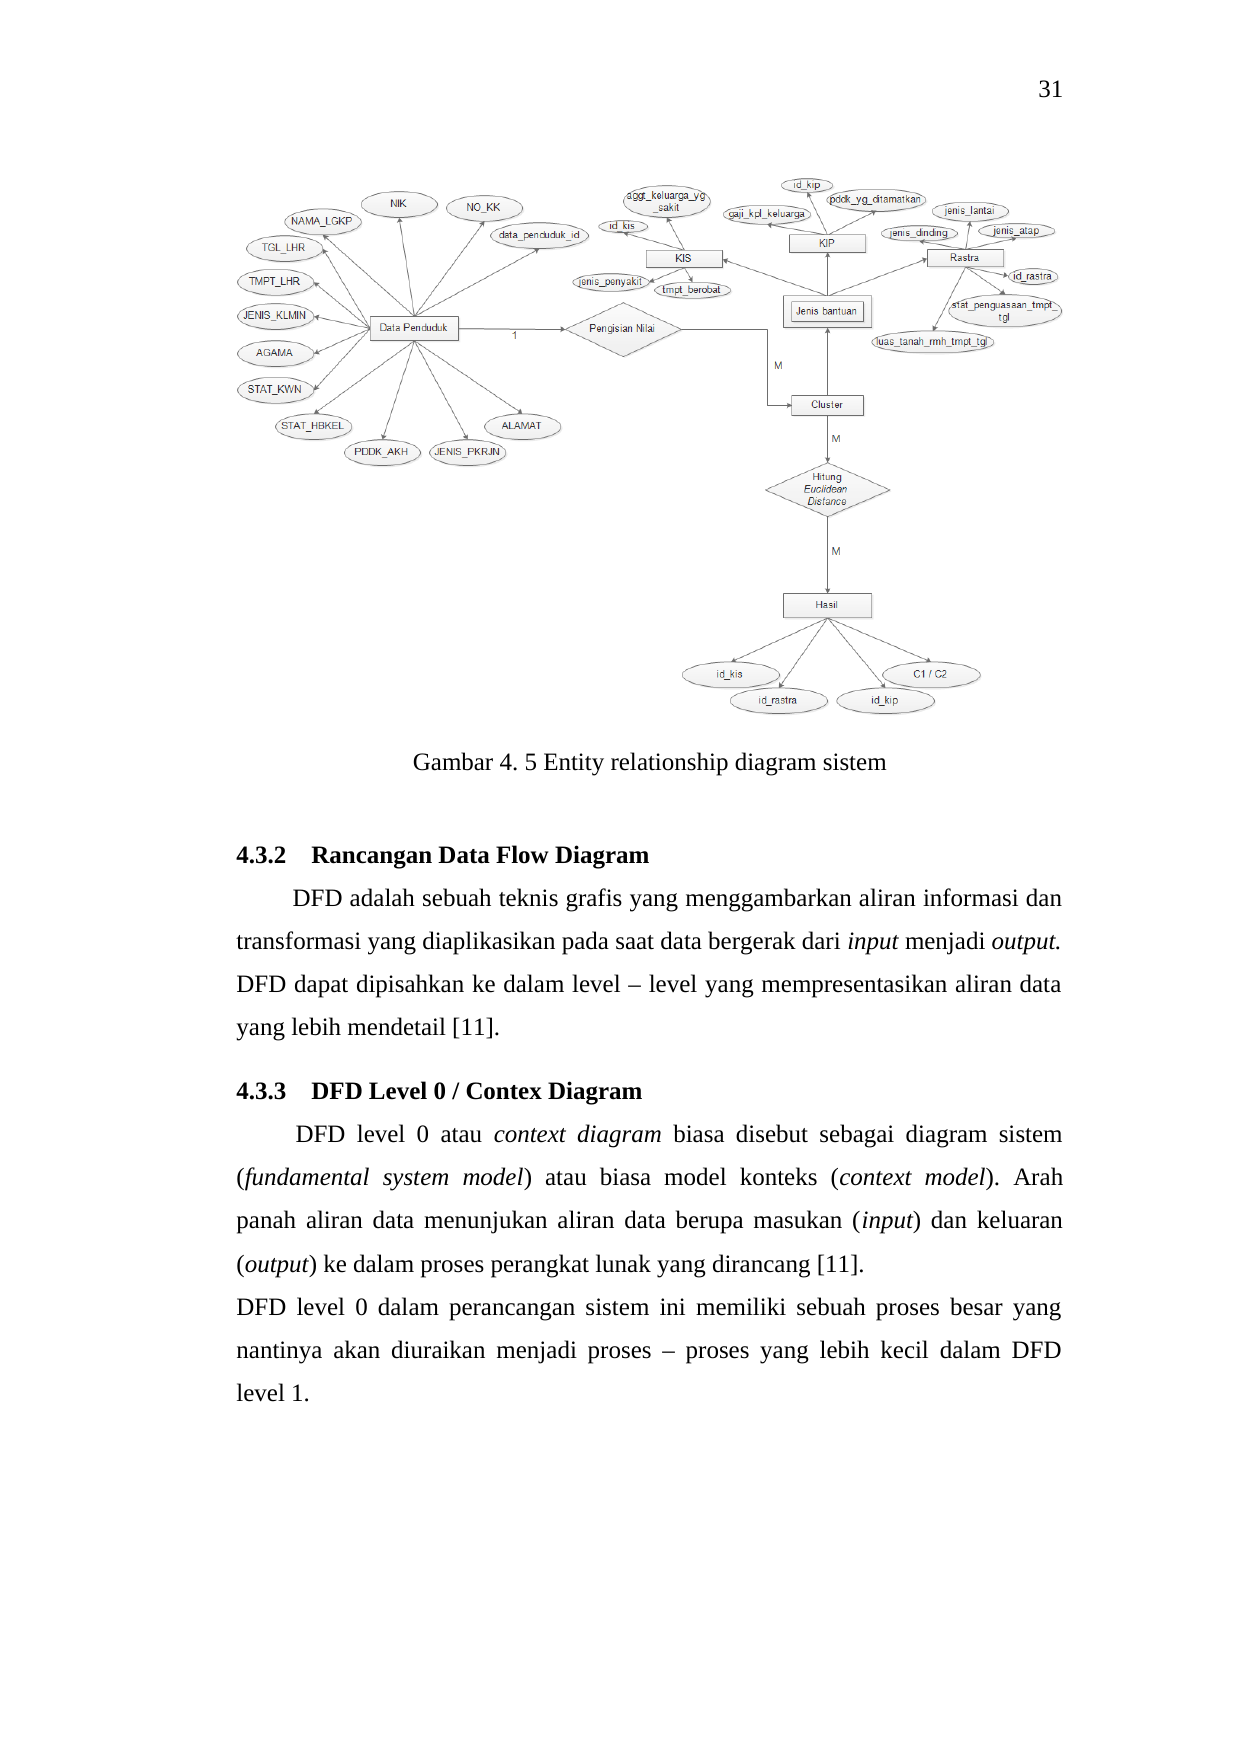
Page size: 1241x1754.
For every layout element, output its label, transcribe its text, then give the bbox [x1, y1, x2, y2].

subtitle DFD Level 0 / Contex Diagram [236, 1076, 1063, 1105]
text Gambar 4. 5 Entity relationship diagram sistem [236, 747, 1063, 776]
text DFD adalah sebuah teknis grafis yang menggambarkan aliran informasi dan transformasi yang diaplikasikan pada saat data bergerak dari input menjadi output. [236, 883, 1063, 955]
text DFD level 0 dalam perancangan sistem ini memiliki sebuah proses besar yang nantinya akan diuraikan menjadi proses – proses yang lebih kecil dalam DFD level 1. [236, 1292, 1063, 1407]
subtitle Rancangan Data Flow Diagram [236, 840, 1063, 868]
text DFD level 0 atau context diagram biasa disebut sebagai diagram sistem (fundamental system model) atau biasa model konteks (context model). Arah panah aliran data menunjukan aliran data berupa masukan (input) dan keluaran (output) ke dalam proses perangkat lunak yang dirancang [11]. [236, 1119, 1063, 1277]
text DFD dapat dipisahkan ke dalam level – level yang mempresentasikan aliran data yang lebih mendetail [11]. [236, 969, 1063, 1041]
picture [236, 177, 1063, 716]
